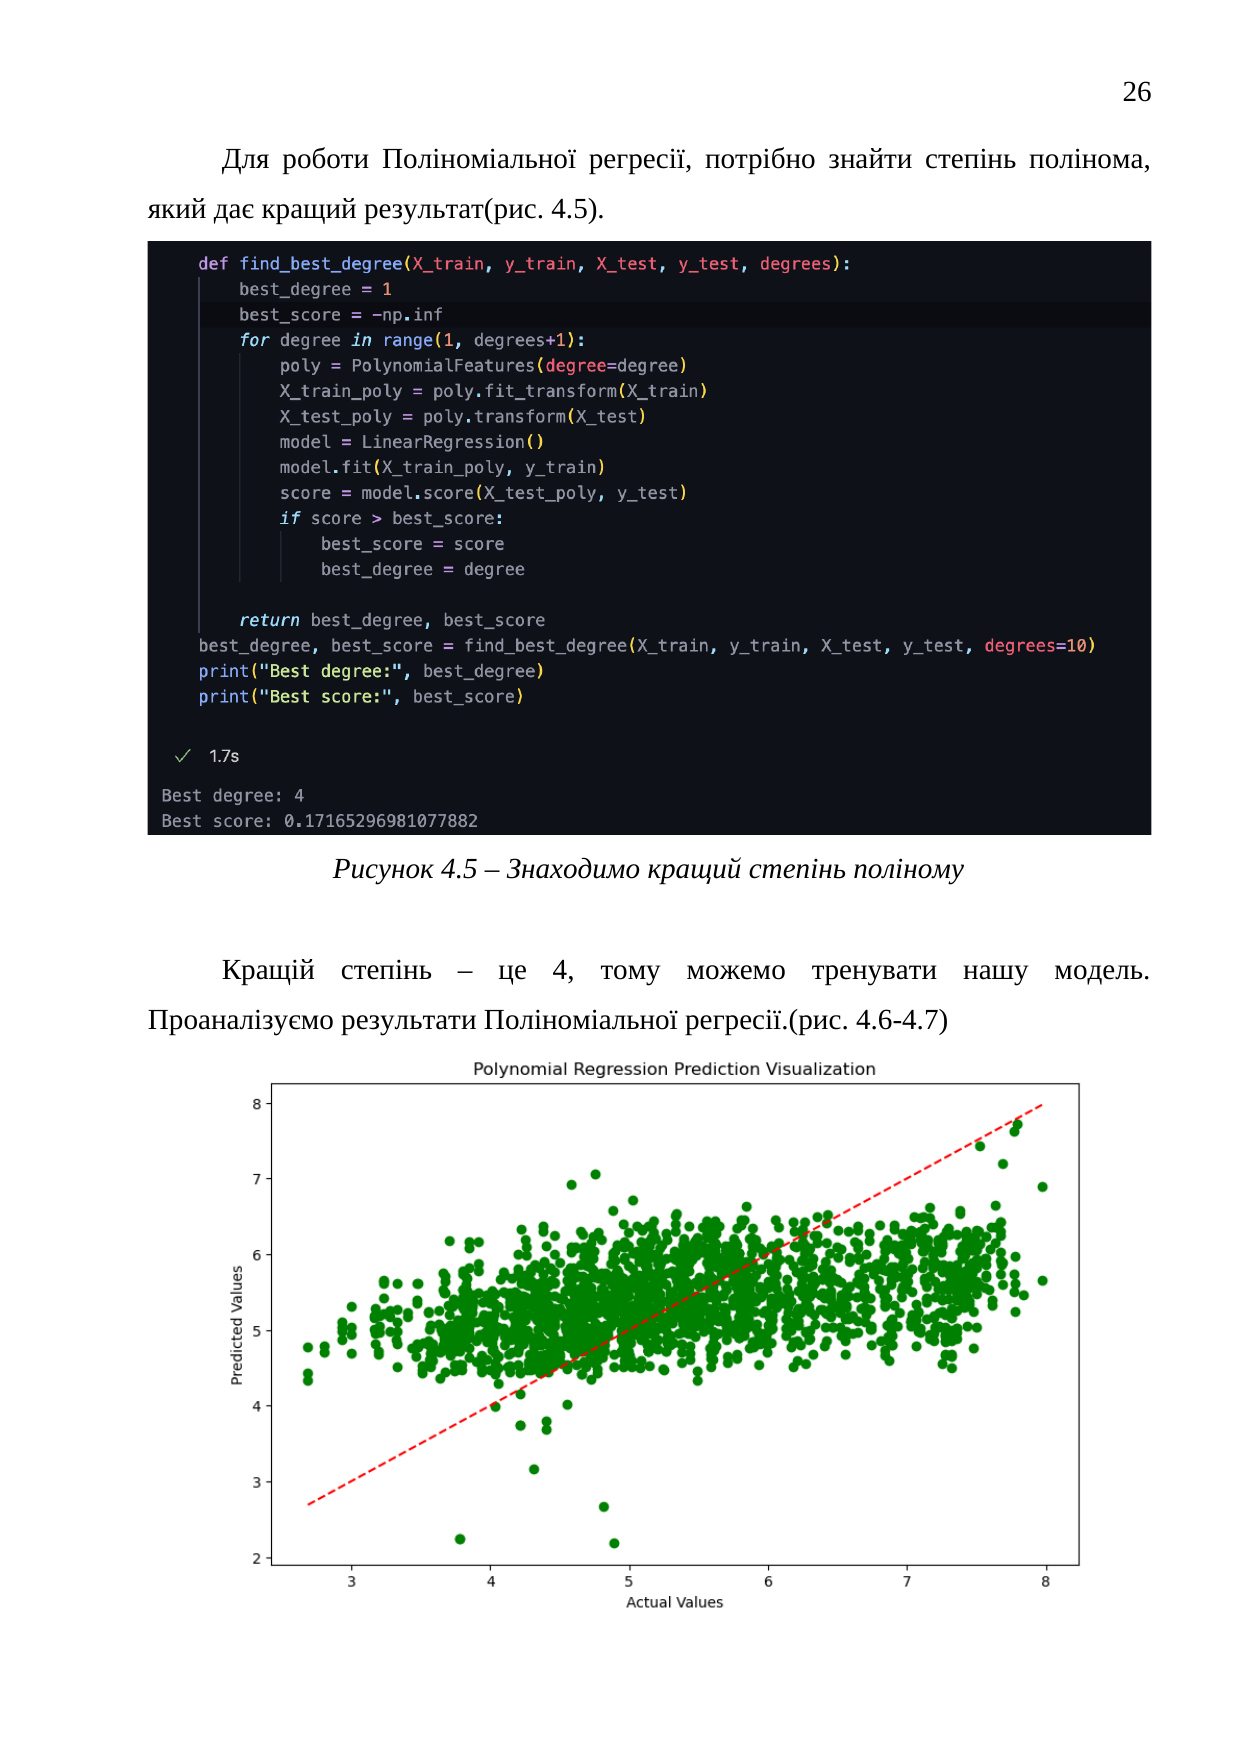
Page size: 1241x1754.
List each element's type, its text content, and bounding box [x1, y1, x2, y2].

text Кращій степінь – це 4, тому можемо тренувати нашу модель. Проаналізуємо результати Поліноміальної регресії.(рис. 4.6-4.7) [148, 952, 1152, 1036]
text Для роботи Поліноміальної регресії, потрібно знайти степінь полінома, який дає кращий результат(рис. 4.5). [148, 141, 1152, 225]
picture [221, 1052, 1089, 1620]
text Рисунок 4.5 – Знаходимо кращий степінь поліному [148, 851, 1152, 885]
picture [147, 241, 1152, 835]
